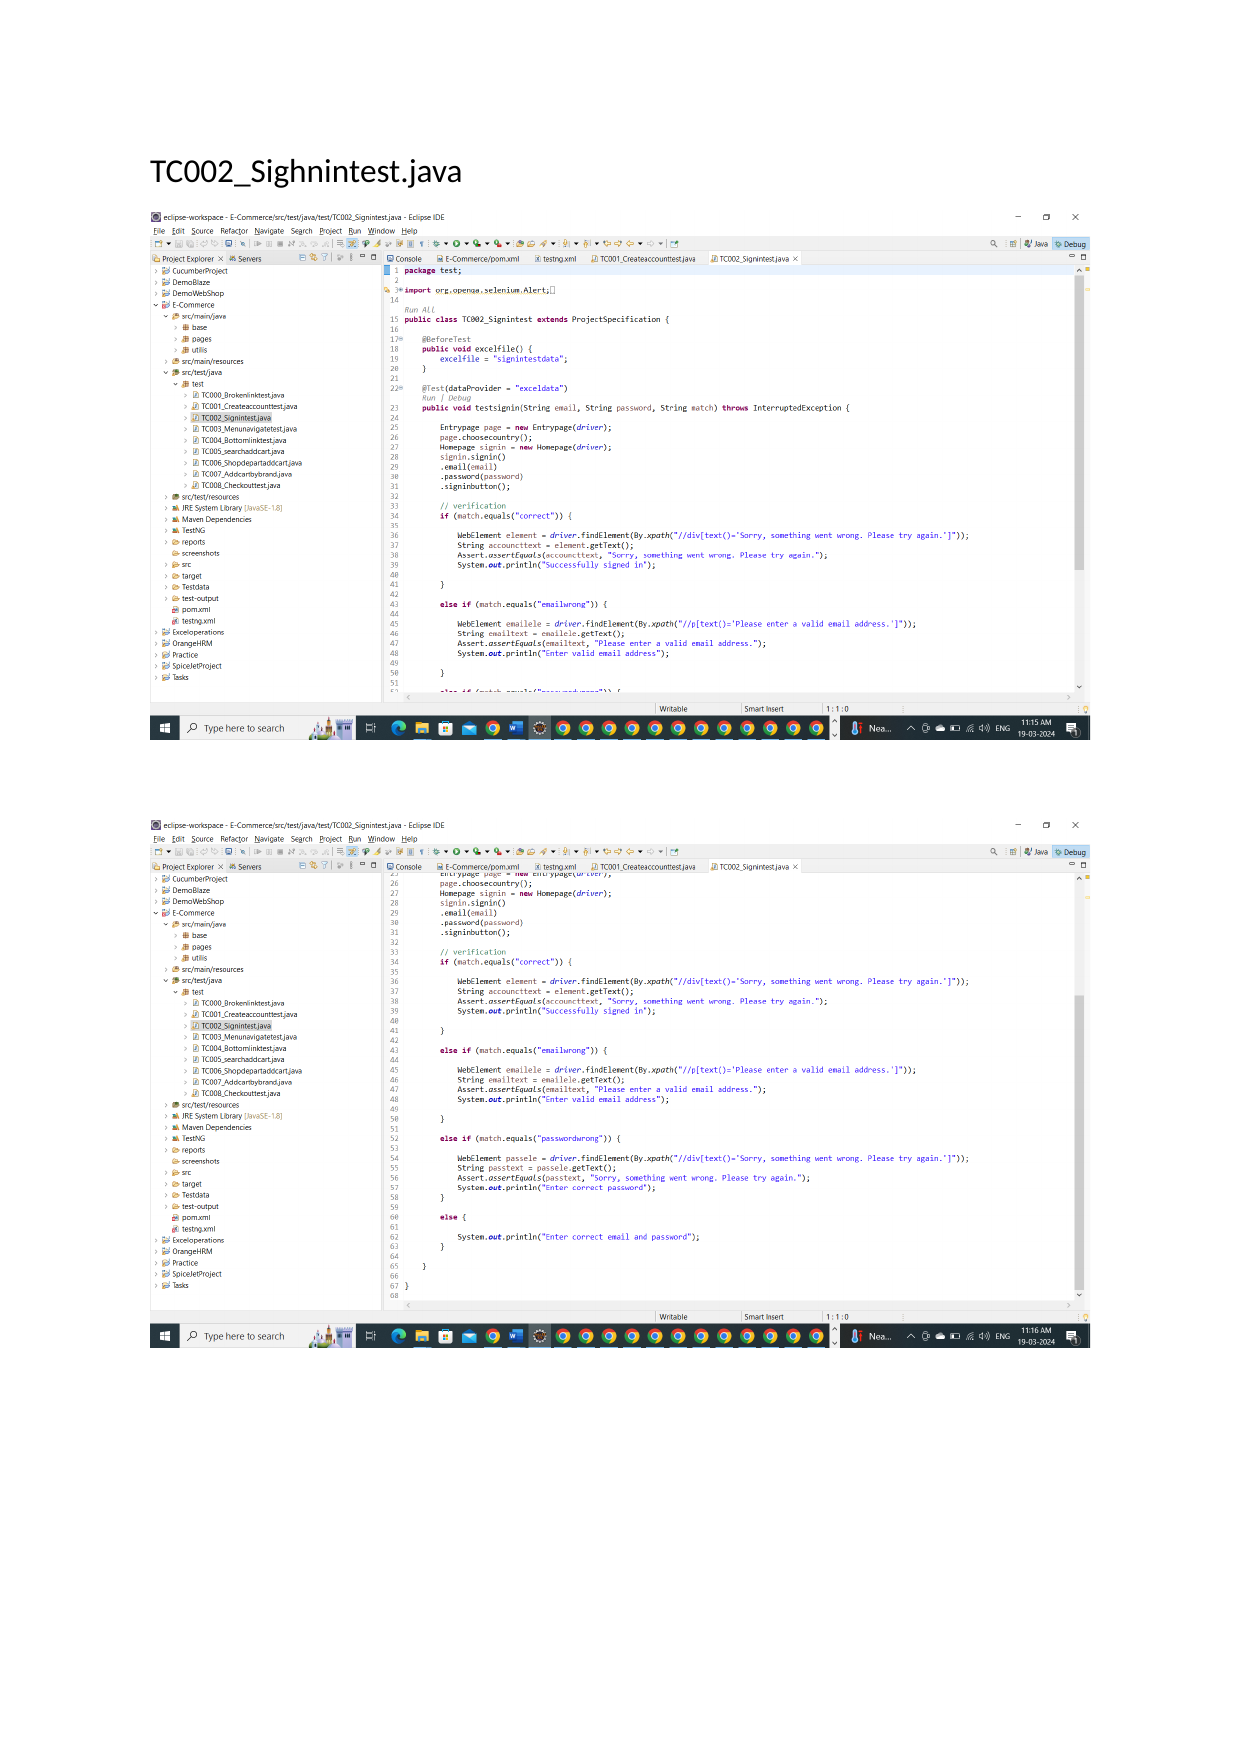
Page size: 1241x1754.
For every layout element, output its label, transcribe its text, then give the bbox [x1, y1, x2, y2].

picture [150, 210, 1091, 740]
picture [150, 818, 1091, 1348]
text TC002_Sighnintest.java [150, 150, 1090, 191]
